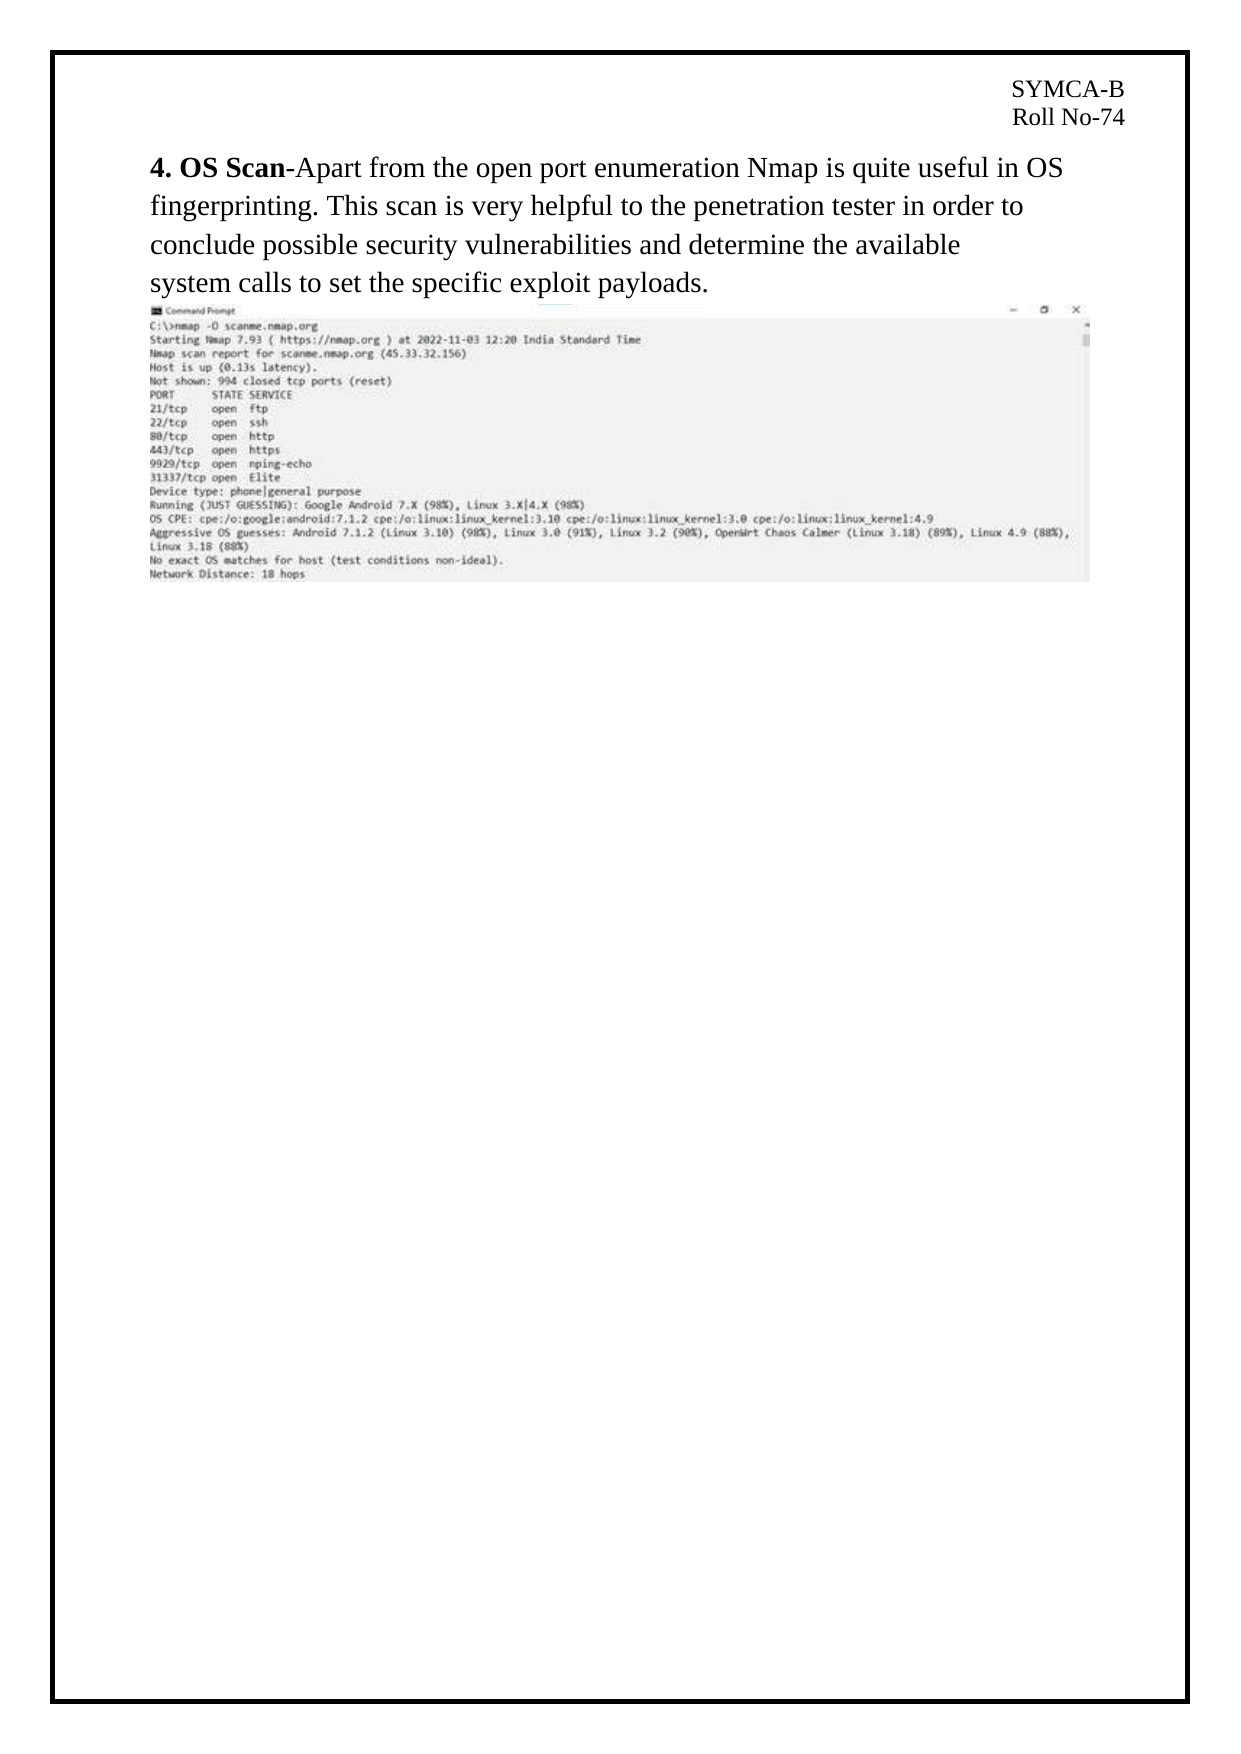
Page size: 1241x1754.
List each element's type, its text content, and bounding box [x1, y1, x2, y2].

text conclude possible security vulnerabilities and determine the available [150, 227, 1090, 261]
text system calls to set the specific exploit payloads. [150, 266, 1090, 299]
text fingerprinting. This scan is very helpful to the penetration tester in order to [150, 188, 1090, 222]
picture [150, 304, 1090, 582]
text 4. OS Scan-Apart from the open port enumeration Nmap is quite useful in OS [150, 150, 1090, 183]
